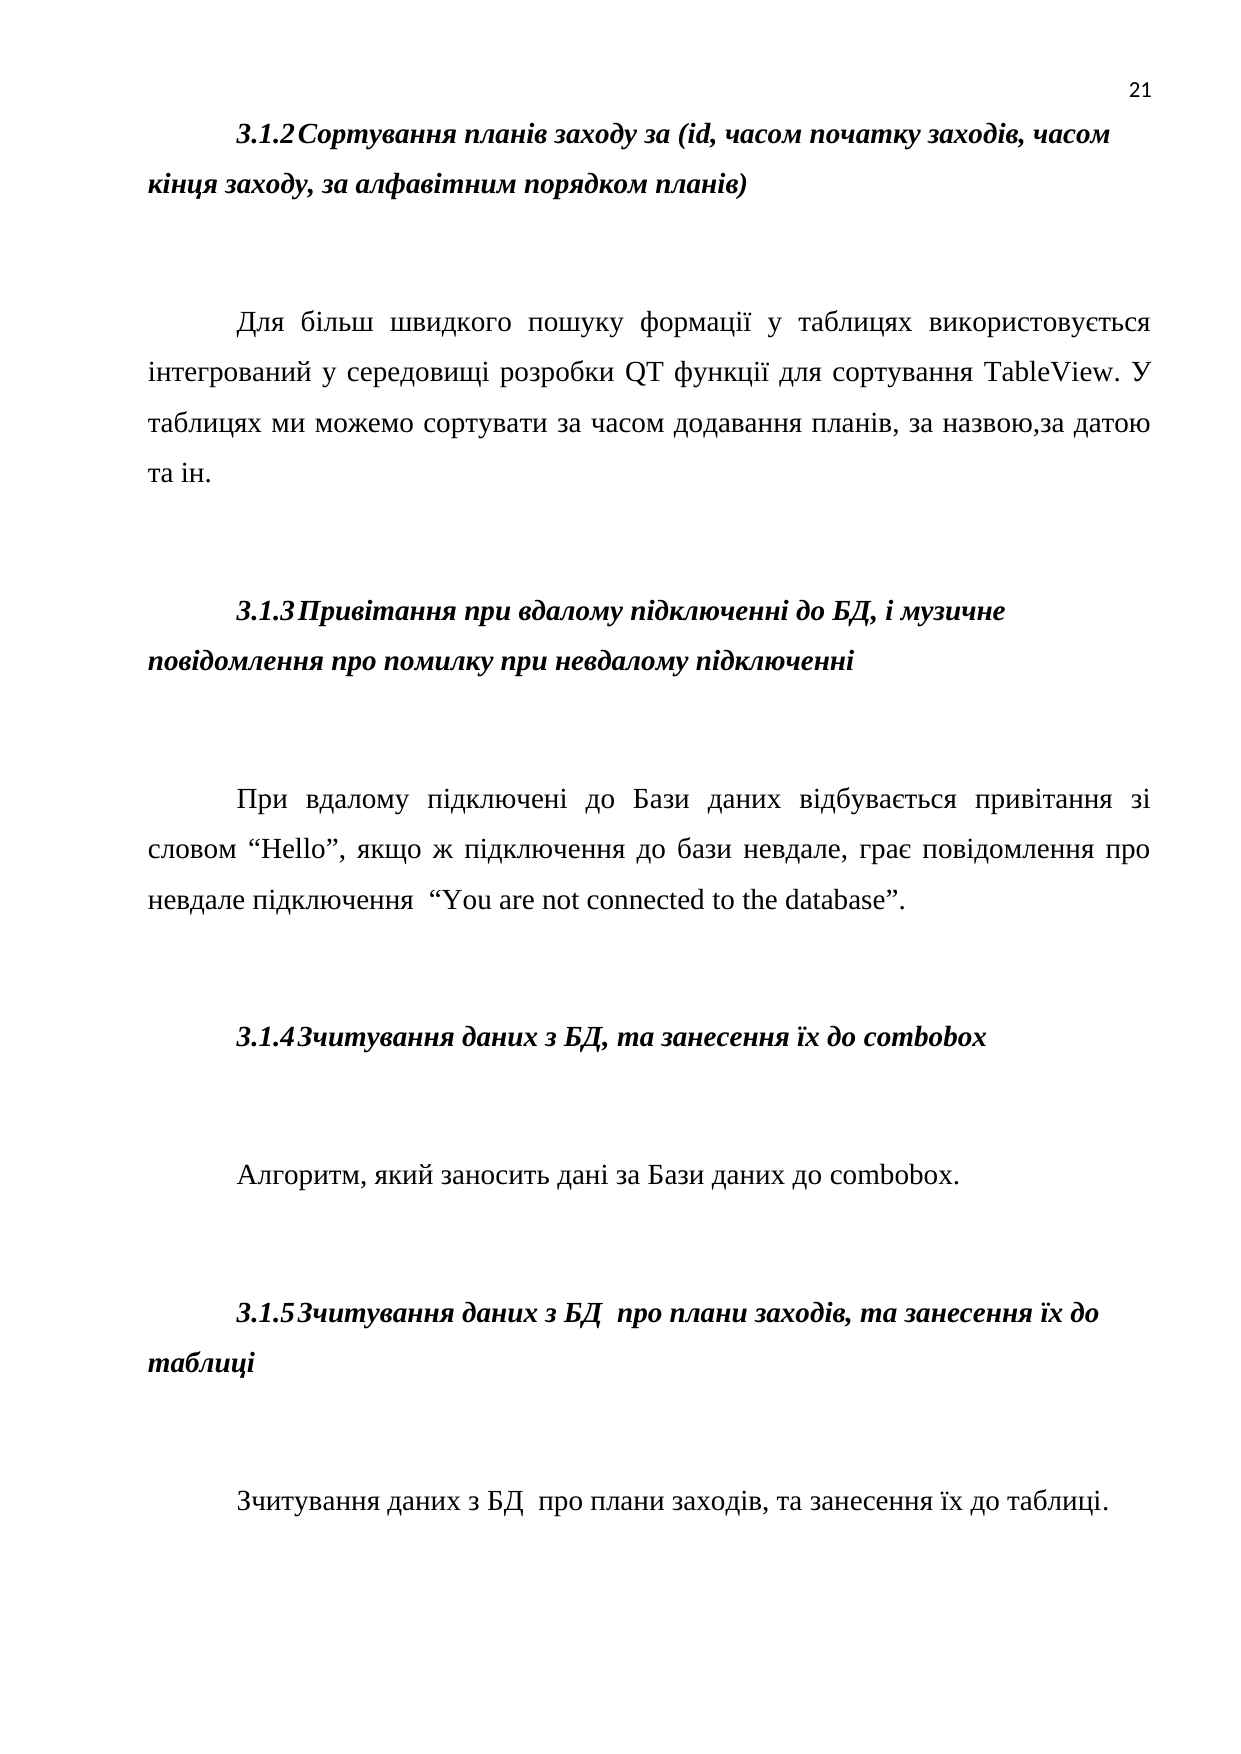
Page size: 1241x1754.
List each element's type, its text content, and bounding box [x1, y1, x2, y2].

text Зчитування даних з БД, та занесення їх до combobox [148, 1019, 1152, 1053]
text Алгоритм, який заносить дані за Бази даних до combobox. [148, 1157, 1152, 1191]
text Для більш швидкого пошуку формації у таблицях використовується інтегрований у середовищі розробки QT функції для сортування TableView. У таблицях ми можемо сортувати за часом додавання планів, за назвою,за датою та ін. [148, 304, 1152, 489]
text Привітання при вдалому підключенні до БД, і музичне повідомлення про помилку при невдалому підключенні [148, 593, 1152, 677]
text Зчитування даних з БД про плани заходів, та занесення їх до таблиці [148, 1295, 1152, 1379]
text Сортування планів заходу за (id, часом початку заходів, часом кінця заходу, за алфавітним порядком планів) [148, 116, 1152, 200]
text При вдалому підключені до Бази даних відбувається привітання зі словом “Hello”, якщо ж підключення до бази невдале, грає повідомлення про невдале підключення “You are not connected to the database”. [148, 781, 1152, 915]
text Зчитування даних з БД про плани заходів, та занесення їх до таблиці. [148, 1483, 1152, 1517]
